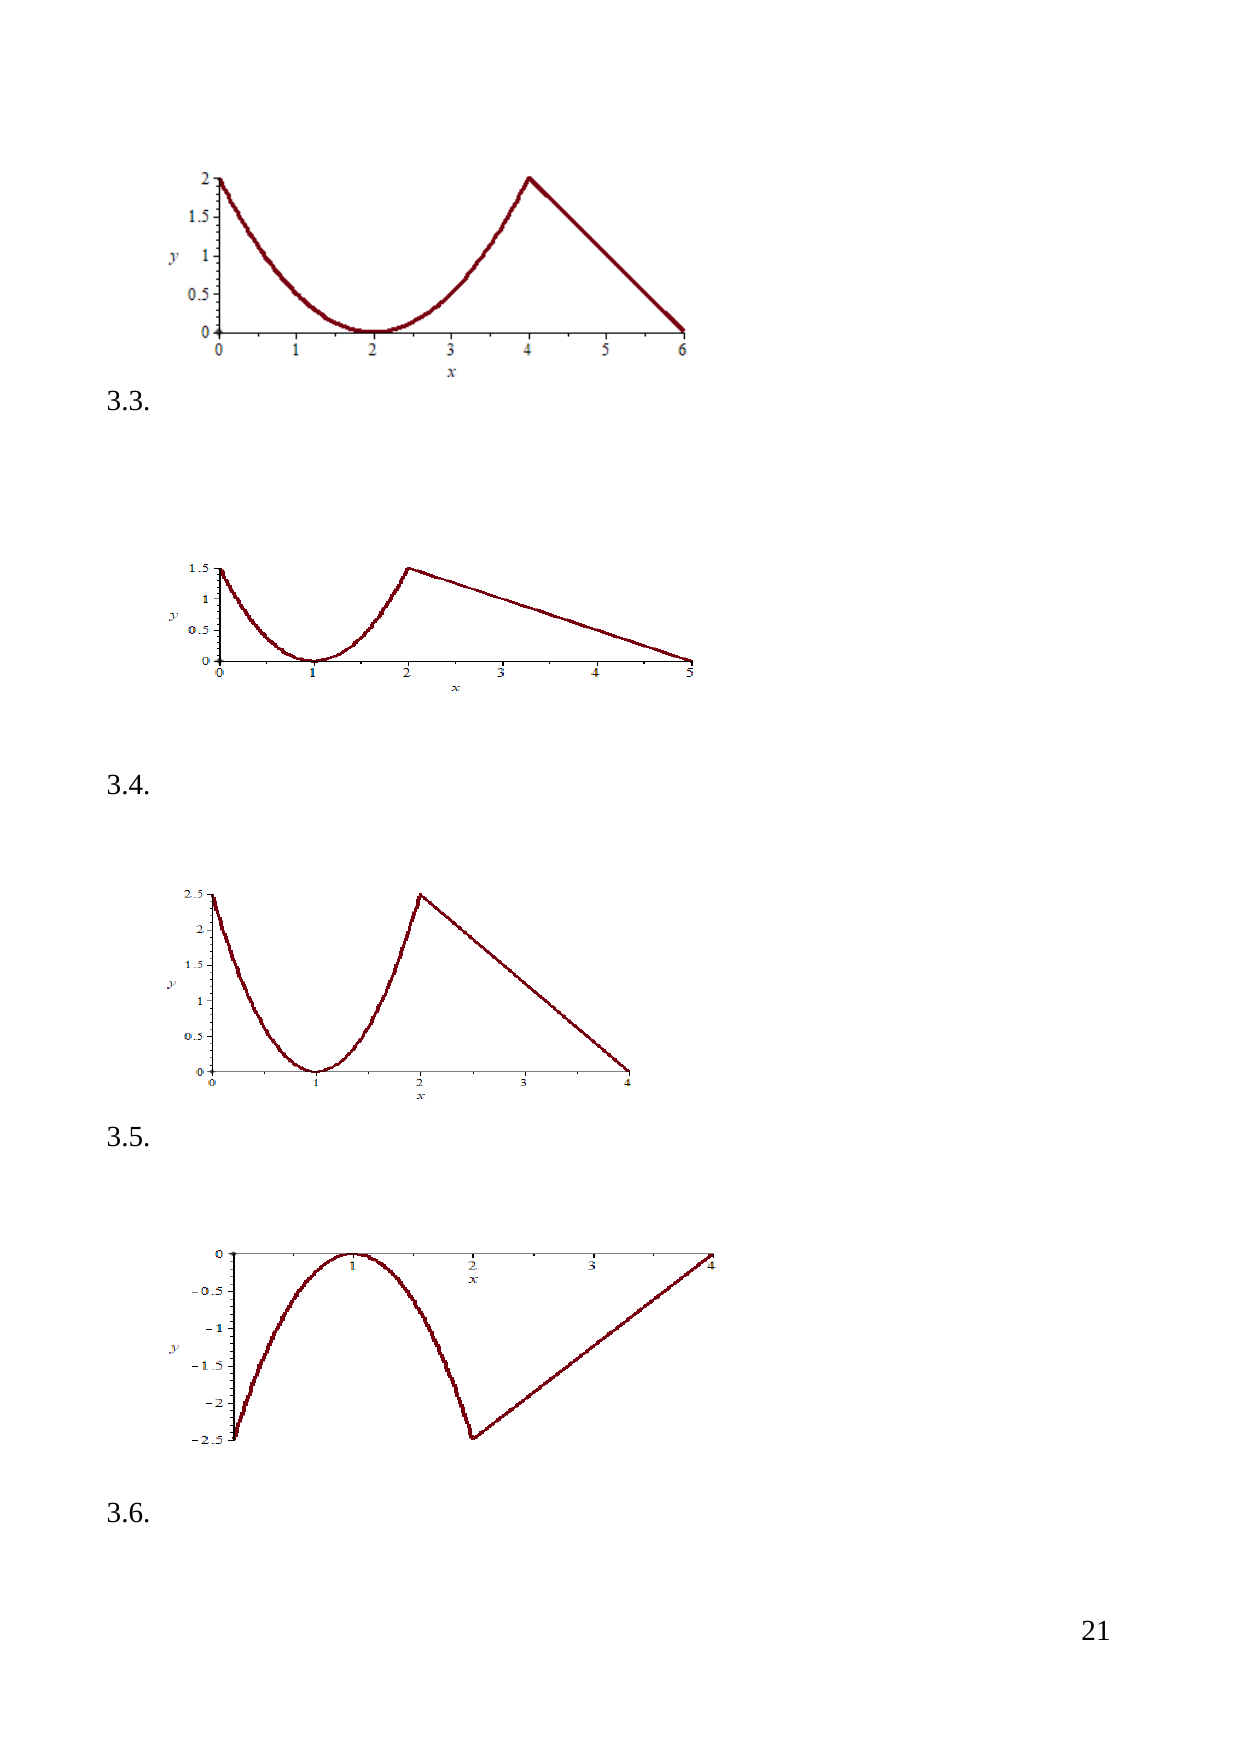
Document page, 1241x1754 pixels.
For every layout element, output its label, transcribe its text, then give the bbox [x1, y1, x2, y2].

text 3.5. [106, 817, 1110, 1153]
text 3.4. [106, 433, 1110, 801]
text 3.3. [106, 118, 1110, 416]
text 3.6. [106, 1170, 1110, 1529]
